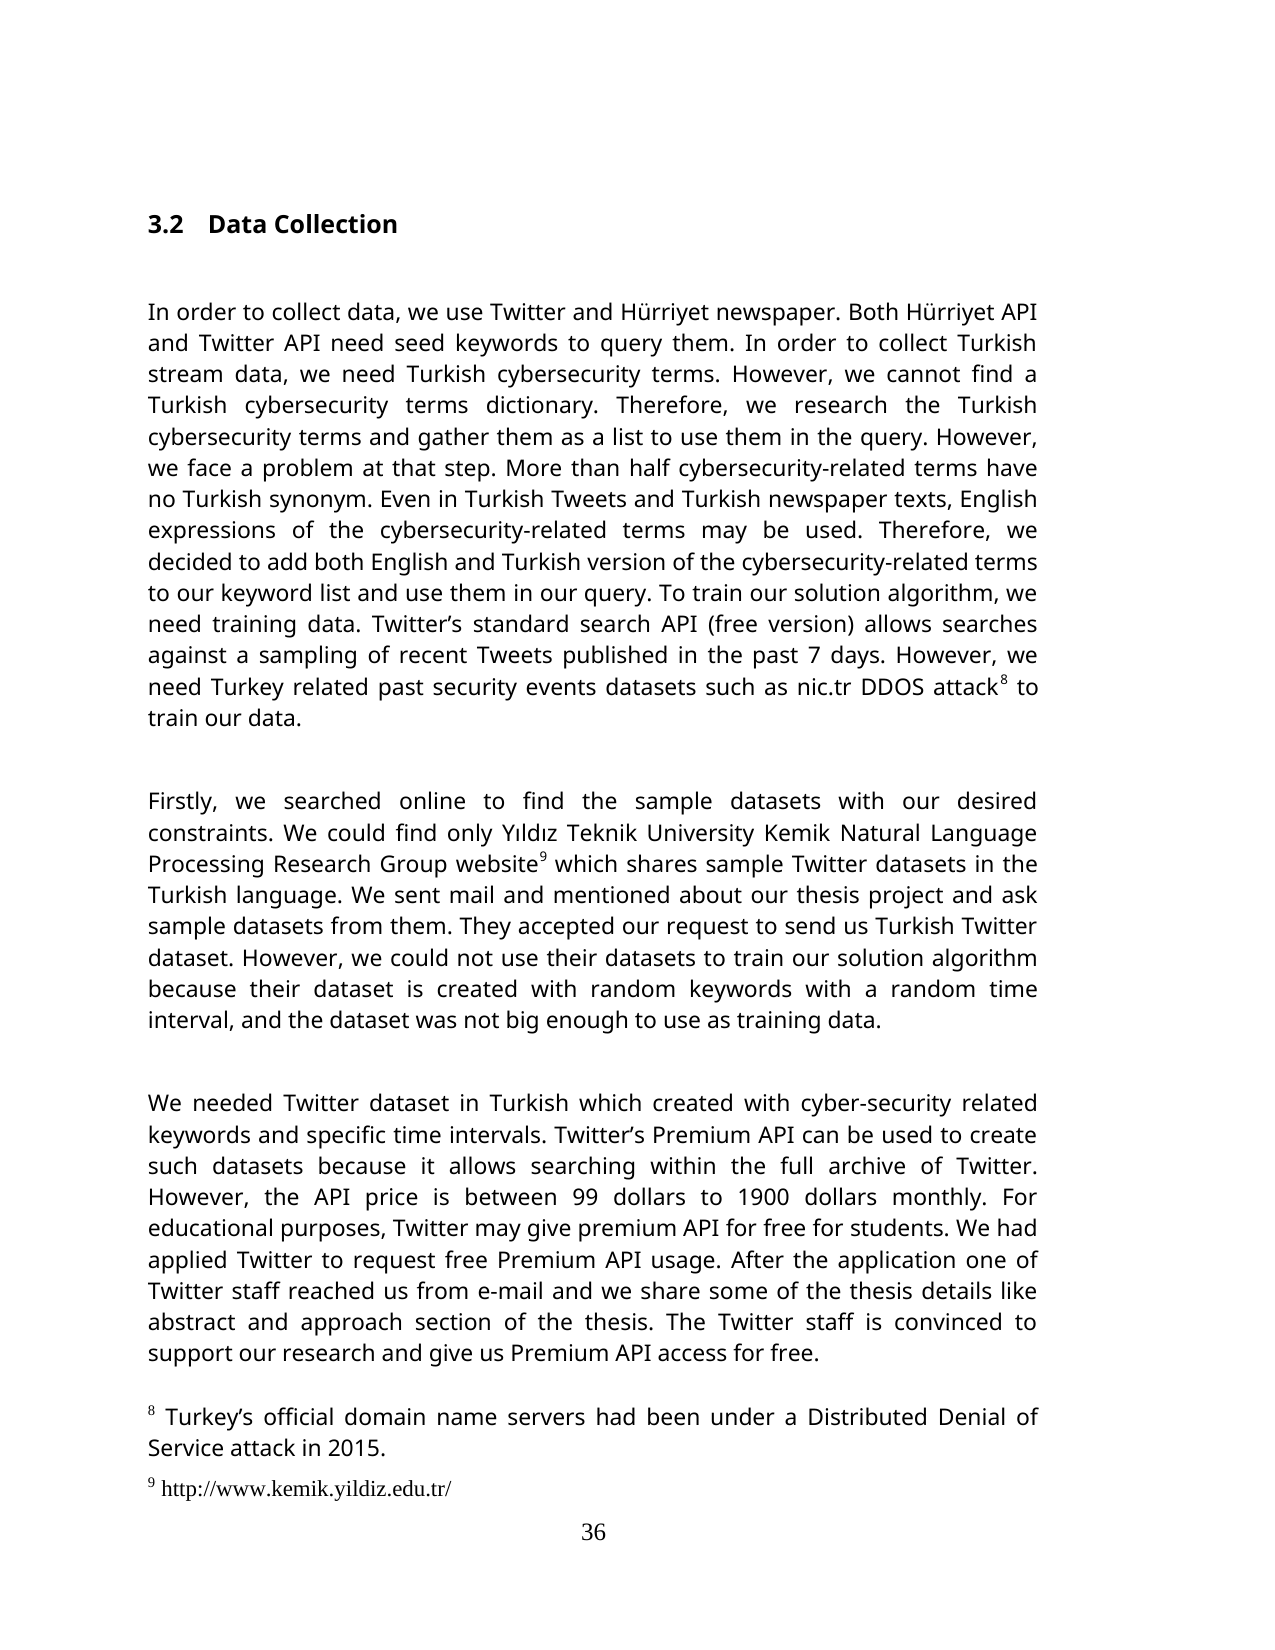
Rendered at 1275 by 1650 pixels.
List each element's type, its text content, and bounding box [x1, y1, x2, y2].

text In order to collect data, we use Twitter and Hürriyet newspaper. Both Hürriyet API and Twitter API need seed keywords to query them. In order to collect Turkish stream data, we need Turkish cybersecurity terms. However, we cannot find a Turkish cybersecurity terms dictionary. Therefore, we research the Turkish cybersecurity terms and gather them as a list to use them in the query. However, we face a problem at that step. More than half cybersecurity-related terms have no Turkish synonym. Even in Turkish Tweets and Turkish newspaper texts, English expressions of the cybersecurity-related terms may be used. Therefore, we decided to add both English and Turkish version of the cybersecurity-related terms to our keyword list and use them in our query. To train our solution algorithm, we need training data. Twitter’s standard search API (free version) allows searches against a sampling of recent Tweets published in the past 7 days. However, we need Turkey related past security events datasets such as nic.tr DDOS attack to train our data. [148, 296, 1039, 733]
subtitle Data Collection [148, 207, 1039, 241]
text We needed Twitter dataset in Turkish which created with cyber-security related keywords and specific time intervals. Twitter’s Premium API can be used to create such datasets because it allows searching within the full archive of Twitter. However, the API price is between 99 dollars to 1900 dollars monthly. For educational purposes, Twitter may give premium API for free for students. We had applied Twitter to request free Premium API usage. After the application one of Twitter staff reached us from e-mail and we share some of the thesis details like abstract and approach section of the thesis. The Twitter staff is convinced to support our research and give us Premium API access for free. [148, 1087, 1039, 1369]
text Firstly, we searched online to find the sample datasets with our desired constraints. We could find only Yıldız Teknik University Kemik Natural Language Processing Research Group website which shares sample Twitter datasets in the Turkish language. We sent mail and mentioned about our thesis project and ask sample datasets from them. They accepted our request to send us Turkish Twitter dataset. However, we could not use their datasets to train our solution algorithm because their dataset is created with random keywords with a random time interval, and the dataset was not big enough to use as training data. [148, 785, 1039, 1035]
